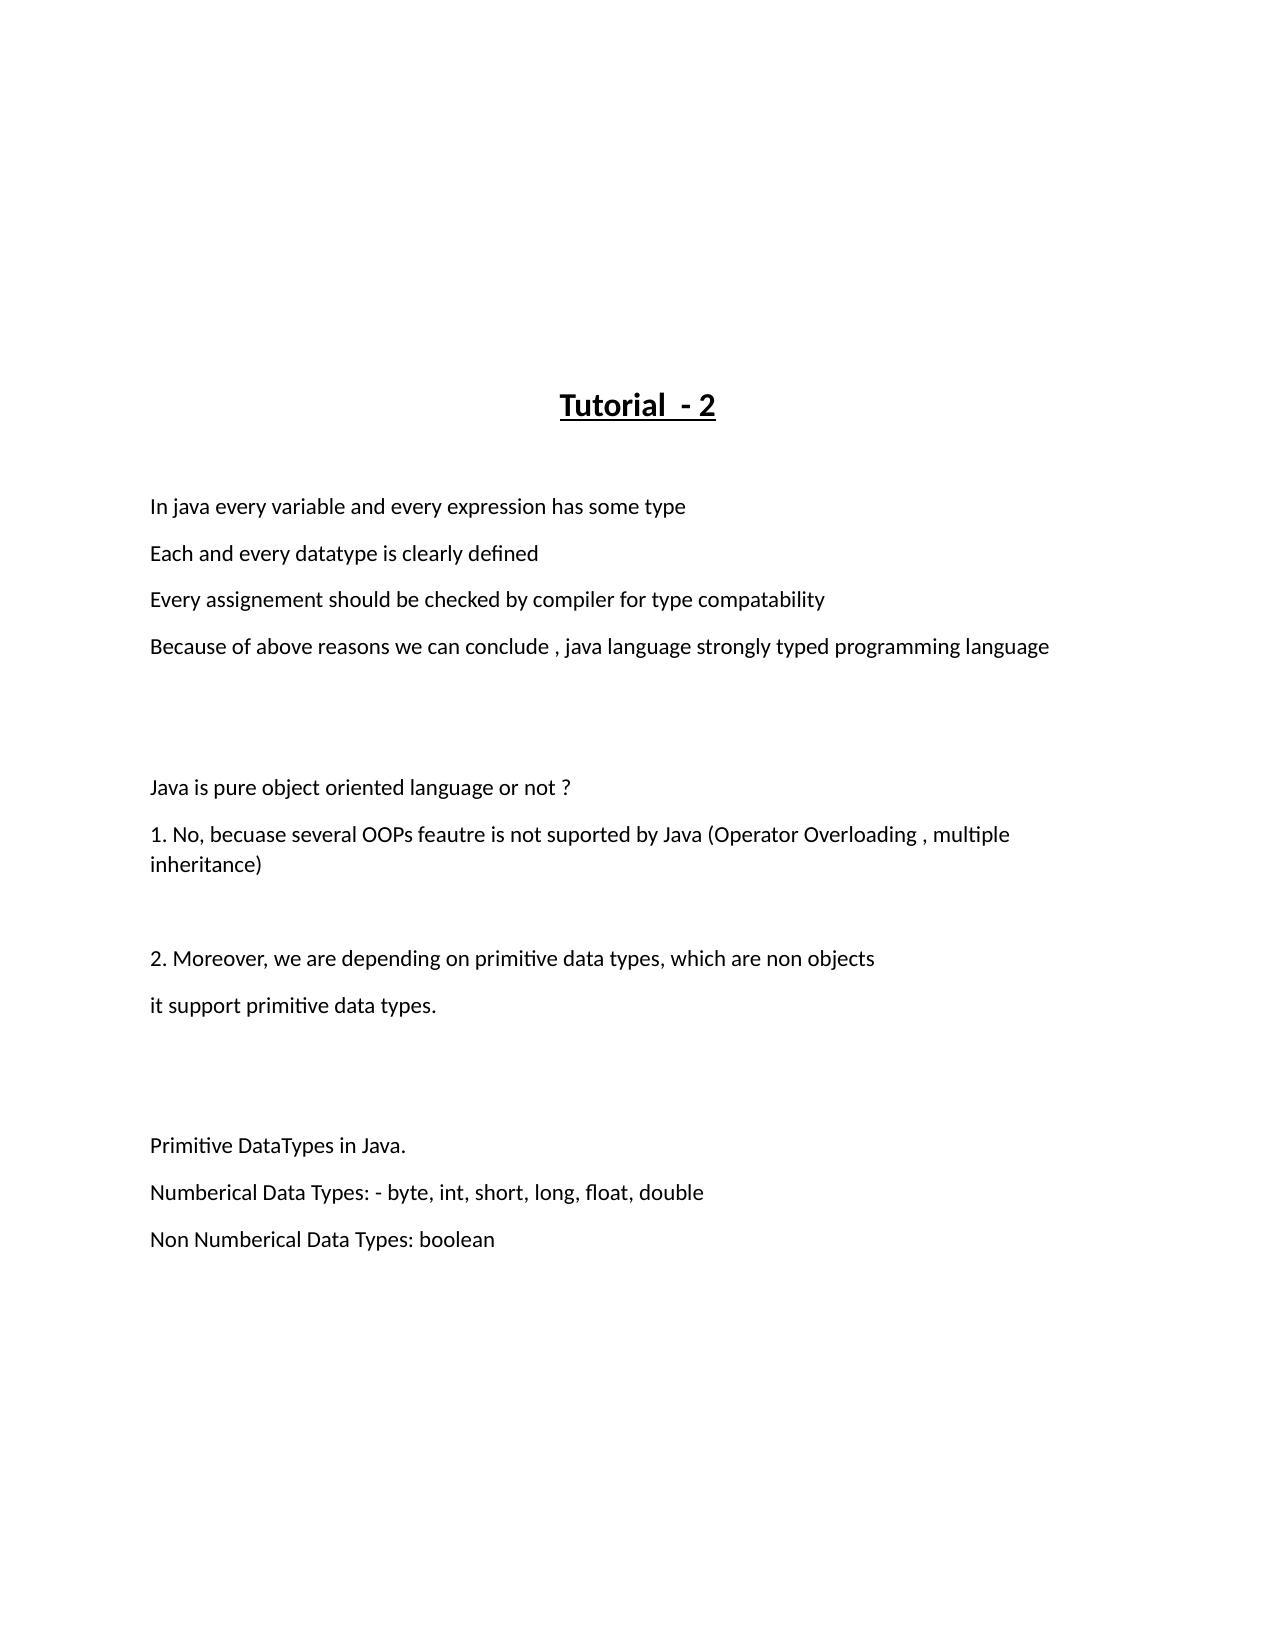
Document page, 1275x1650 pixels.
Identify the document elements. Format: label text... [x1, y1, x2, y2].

text Java is pure object oriented language or not ? [150, 773, 1125, 801]
text Each and every datatype is clearly defined [150, 539, 1125, 567]
text 2. Moreover, we are depending on primitive data types, which are non objects [150, 944, 1125, 972]
text Non Numberical Data Types: boolean [150, 1225, 1125, 1253]
text Tutorial - 2 [150, 384, 1125, 425]
text it support primitive data types. [150, 991, 1125, 1019]
text 1. No, becuase several OOPs feautre is not suported by Java (Operator Overloading , multiple inheritance) [150, 820, 1125, 878]
text Primitive DataTypes in Java. [150, 1131, 1125, 1159]
text In java every variable and every expression has some type [150, 492, 1125, 520]
text Numberical Data Types: - byte, int, short, long, float, double [150, 1178, 1125, 1206]
text Because of above reasons we can conclude , java language strongly typed programming language [150, 632, 1125, 661]
text Every assignement should be checked by compiler for type compatability [150, 586, 1125, 614]
